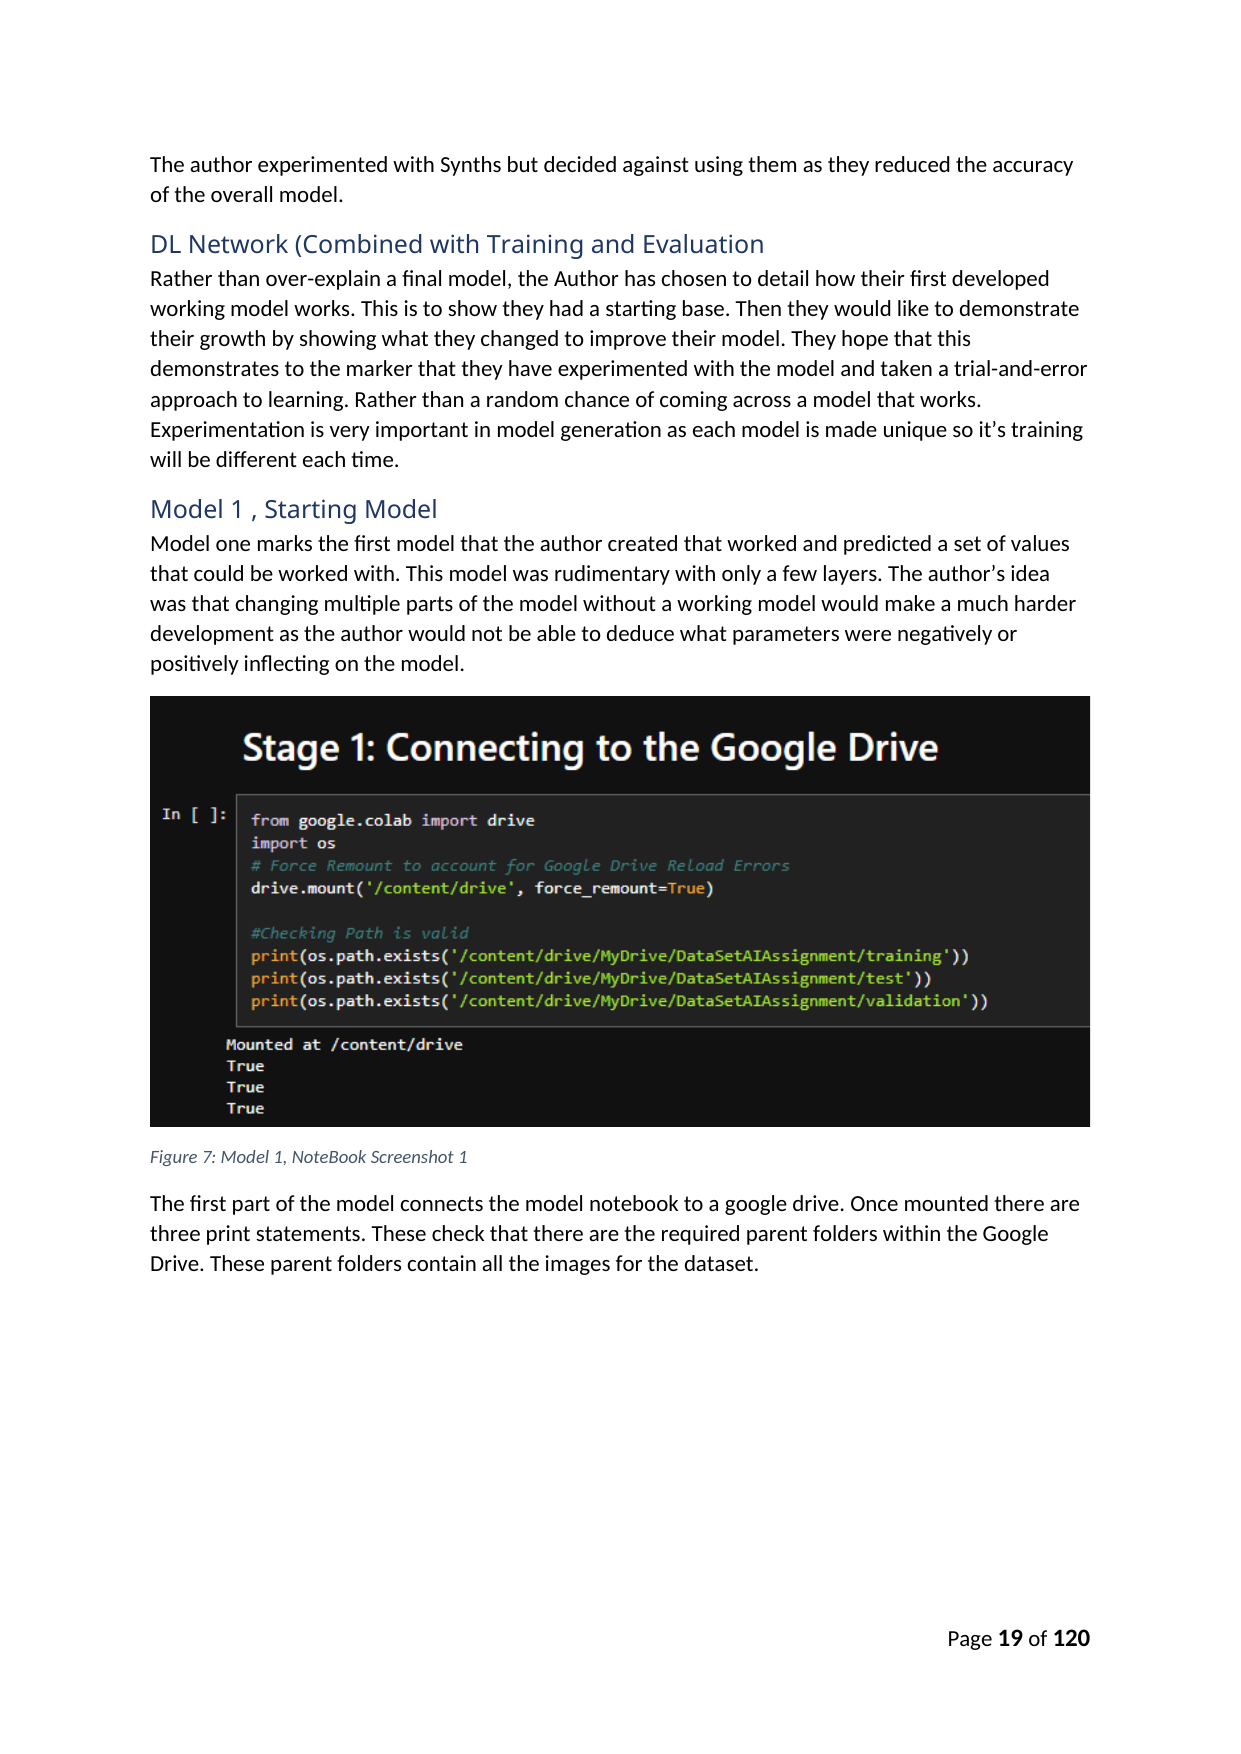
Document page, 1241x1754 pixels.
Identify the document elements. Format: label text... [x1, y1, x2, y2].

text The first part of the model connects the model notebook to a google drive. Once mounted there are three print statements. These check that there are the required parent folders within the Google Drive. These parent folders contain all the images for the dataset. [150, 1189, 1090, 1277]
text Model one marks the first model that the author created that worked and predicted a set of values that could be worked with. This model was rudimentary with only a few layers. The author’s idea was that changing multiple parts of the model without a working model would make a much harder development as the author would not be able to deduce what parameters were negatively or positively inflecting on the model. [150, 529, 1090, 678]
text The author experimented with Synths but decided against using them as they reduced the accuracy of the overall model. [150, 150, 1090, 208]
picture [150, 696, 1091, 1127]
subtitle DL Network (Combined with Training and Evaluation [150, 227, 1090, 261]
text Rather than over-explain a final model, the Author has chosen to detail how their first developed working model works. This is to show they had a starting base. Then they would like to demonstrate their growth by showing what they changed to improve their model. They hope that this demonstrates to the marker that they have experimented with the model and taken a trial-and-error approach to learning. Rather than a random chance of coming across a model that works. Experimentation is very important in model generation as each model is made unique so it’s training will be different each time. [150, 264, 1090, 473]
subtitle Model 1 , Starting Model [150, 492, 1090, 526]
